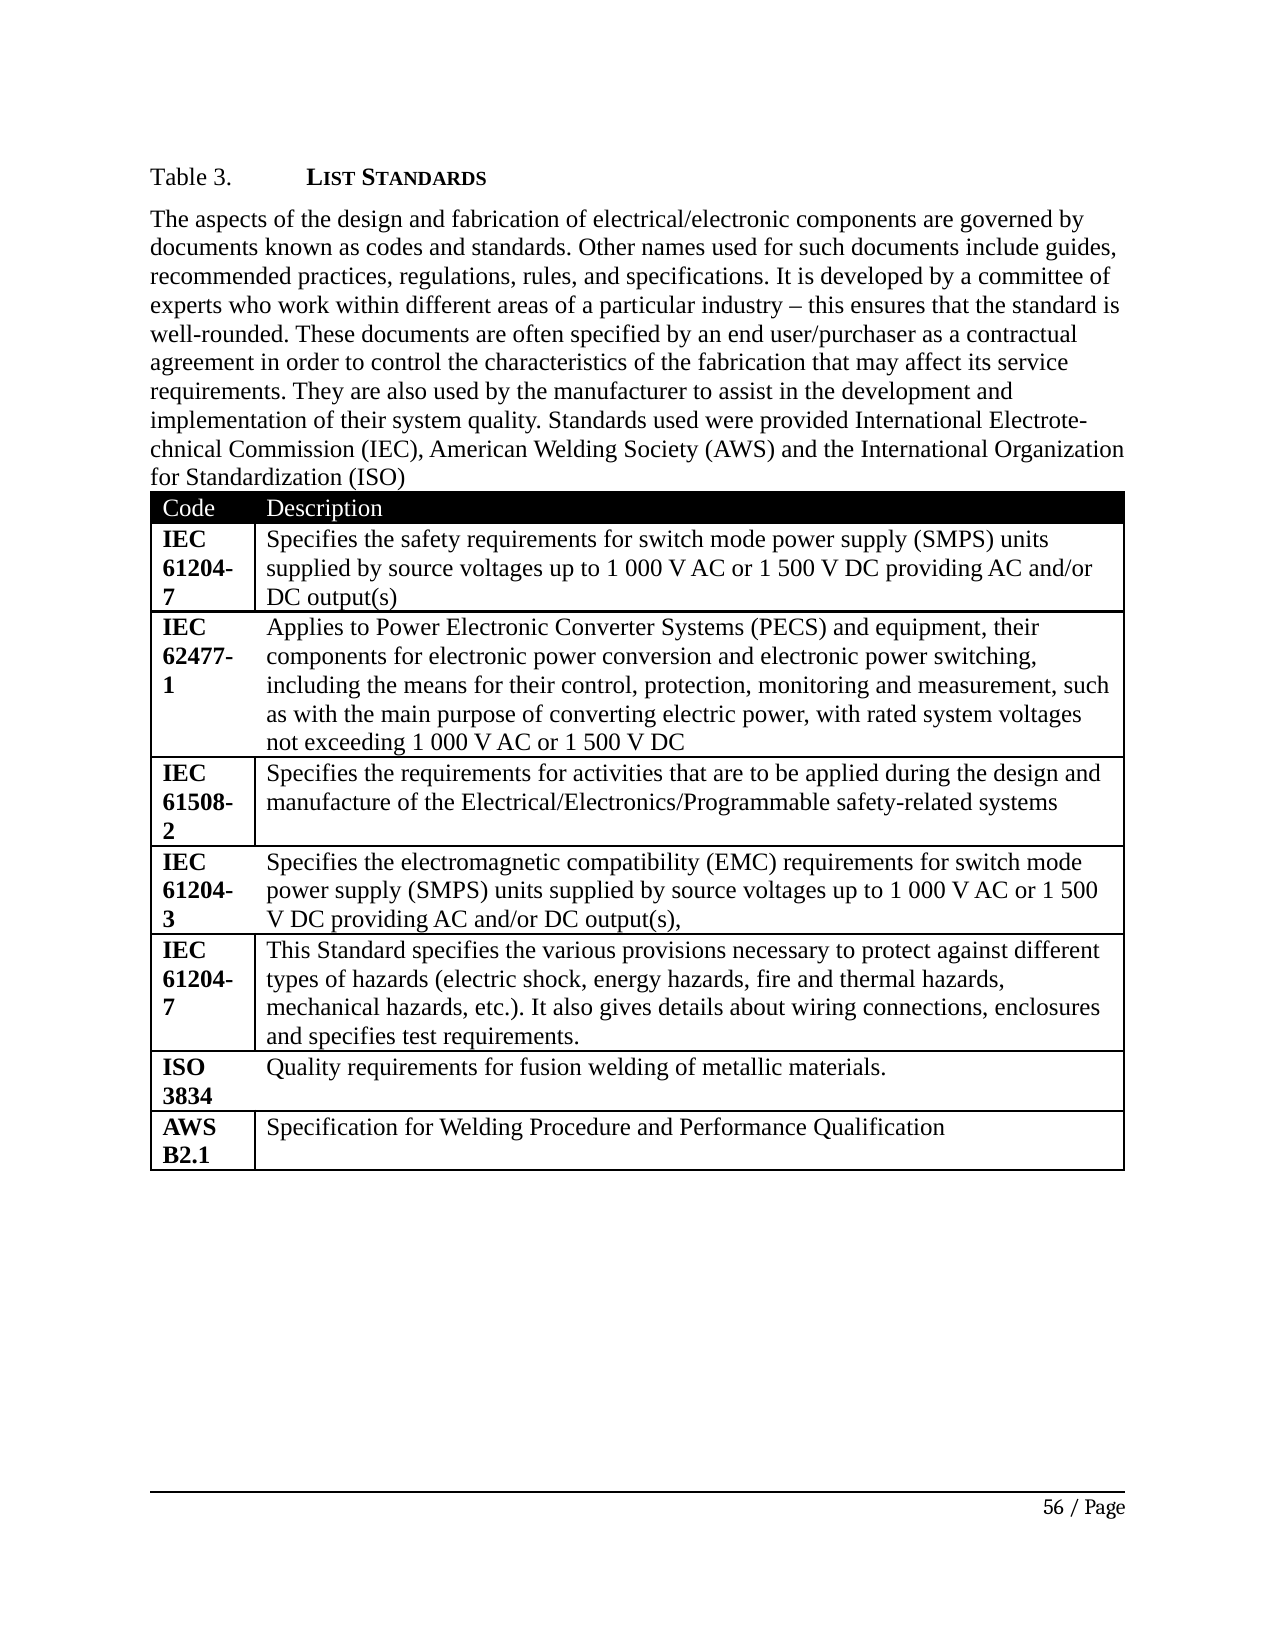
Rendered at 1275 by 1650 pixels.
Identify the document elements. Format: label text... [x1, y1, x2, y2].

table_cell IEC 61204-3 [152, 847, 255, 933]
table_cell IEC 61204-7 [152, 935, 254, 1050]
table_cell Specifies the requirements for activities that are to be applied during the design and manufacture of the Electrical/Electronics/Programmable safety-related systems [256, 758, 1123, 844]
table_cell Quality requirements for fusion welding of metallic materials. [255, 1052, 1123, 1109]
table_cell IEC 61508-2 [152, 758, 254, 844]
table_cell AWS B2.1 [152, 1112, 254, 1169]
table_cell IEC 62477-1 [152, 613, 255, 756]
table_cell IEC 61204-7 [152, 524, 254, 610]
table_cell Applies to Power Electronic Converter Systems (PECS) and equipment, their components for electronic power conversion and electronic power switching, including the means for their control, protection, monitoring and measurement, such as with the main purpose of converting electric power, with rated system voltages not exceeding 1 000 V AC or 1 500 V DC [255, 613, 1123, 756]
table_cell ISO 3834 [152, 1052, 255, 1109]
table_cell Specifies the electromagnetic compatibility (EMC) requirements for switch mode power supply (SMPS) units supplied by source voltages up to 1 000 V AC or 1 500 V DC providing AC and/or DC output(s), [255, 847, 1123, 933]
table_header Description [255, 493, 1123, 522]
table_cell Specification for Welding Procedure and Performance Qualification [256, 1112, 1123, 1169]
text List Standards [150, 162, 1125, 191]
table_header Code [152, 493, 255, 522]
table_cell Specifies the safety requirements for switch mode power supply (SMPS) units supplied by source voltages up to 1 000 V AC or 1 500 V DC providing AC and/or DC output(s) [256, 524, 1123, 610]
table_cell This Standard specifies the various provisions necessary to protect against different types of hazards (electric shock, energy hazards, fire and thermal hazards, mechanical hazards, etc.). It also gives details about wiring connections, enclosures and specifies test requirements. [256, 935, 1123, 1050]
text The aspects of the design and fabrication of electrical/electronic components are governed by documents known as codes and standards. Other names used for such documents include guides, recommended practices, regulations, rules, and specifications. It is developed by a committee of experts who work within different areas of a particular industry – this ensures that the standard is well-rounded. These documents are often specified by an end user/purchaser as a contractual agreement in order to control the characteristics of the fabrication that may affect its service requirements. They are also used by the manufacturer to assist in the development and implementation of their system quality. Standards used were provided International Electrote-chnical Commission (IEC), American Welding Society (AWS) and the International Organization for Standardization (ISO) [150, 204, 1125, 491]
